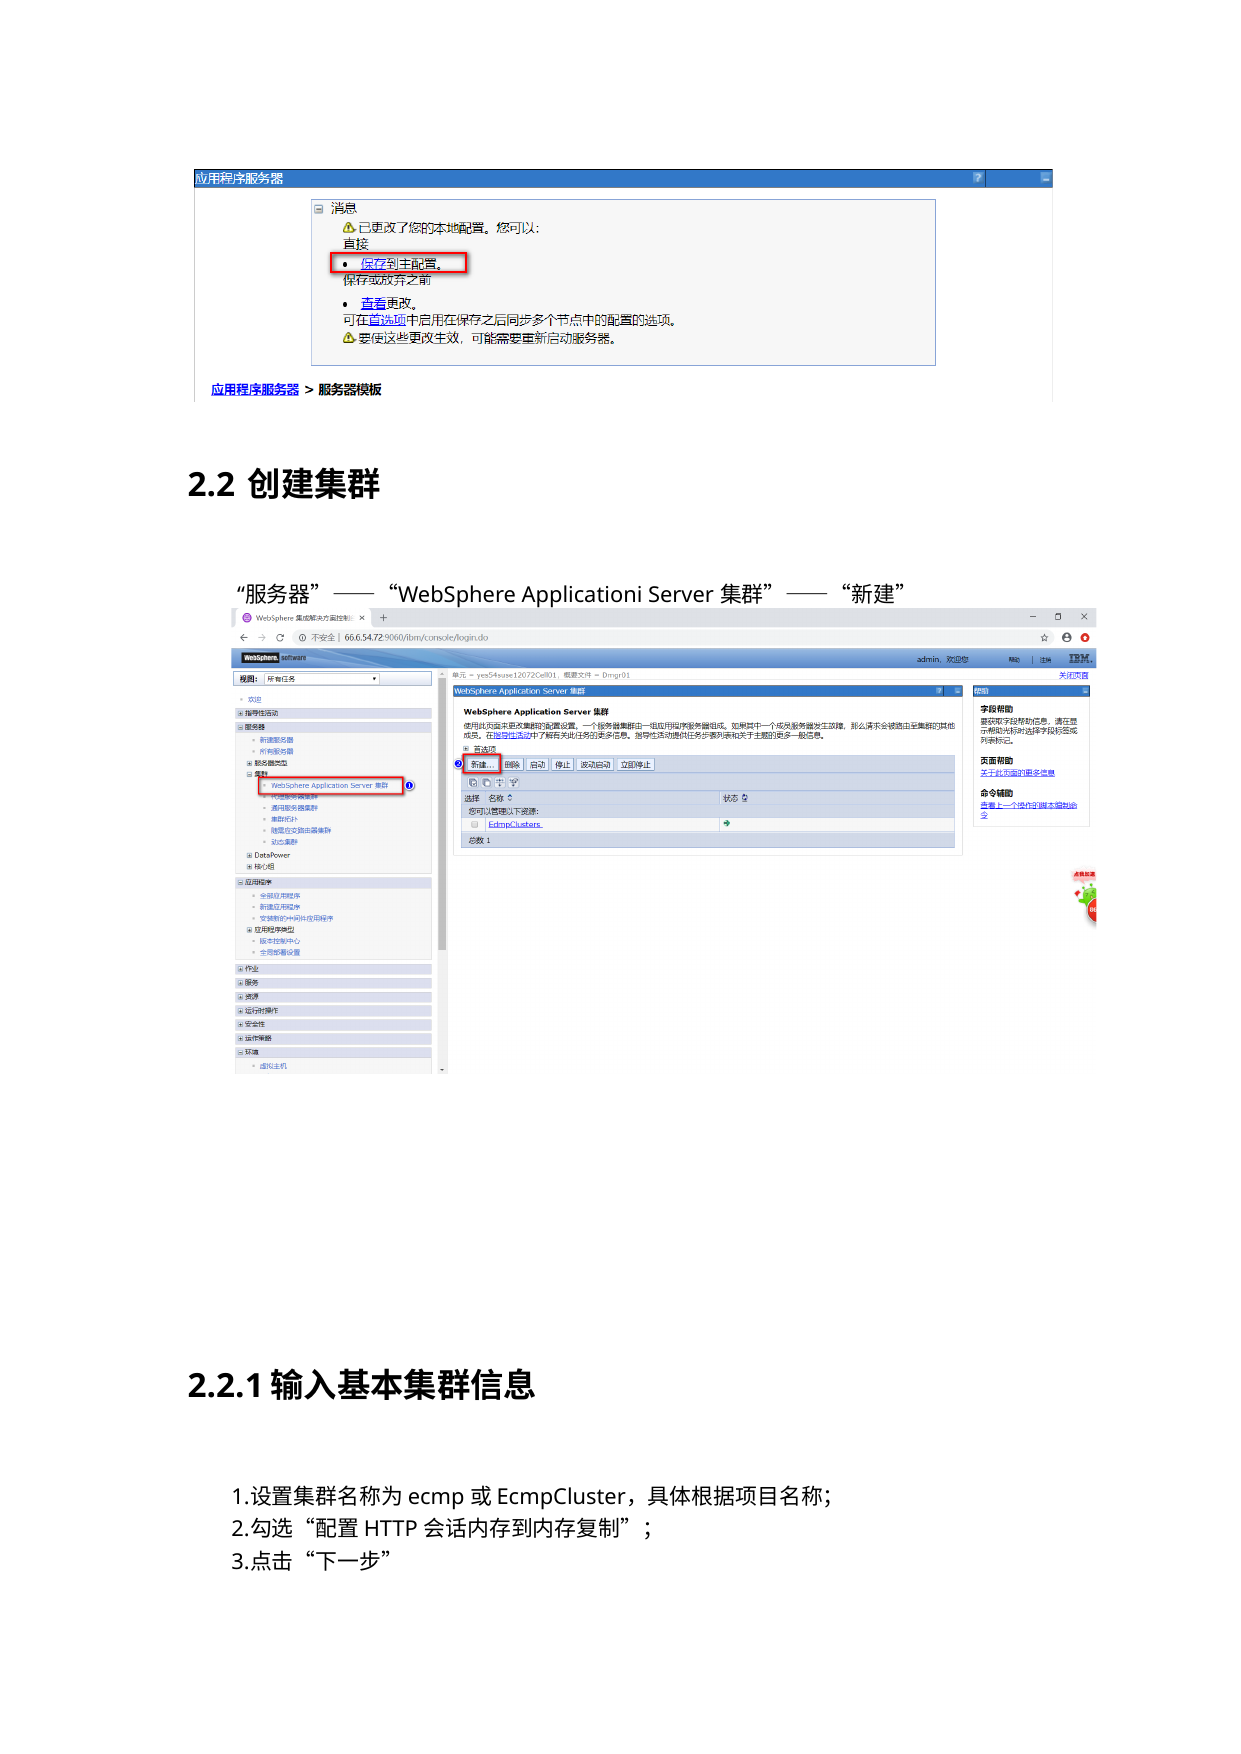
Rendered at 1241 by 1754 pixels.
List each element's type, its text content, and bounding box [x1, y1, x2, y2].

subtitle 2.2.1输入基本集群信息 [187, 1351, 1053, 1416]
list “服务器”——“WebSphere Applicationi Server 集群”——“新建” [231, 576, 1053, 608]
list 1.设置集群名称为 ecmp 或EcmpCluster，具体根据项目名称； [231, 1478, 1053, 1511]
list 2.勾选“配置HTTP 会话内存到内存复制”； [231, 1511, 1053, 1543]
list 3.点击“下一步” [231, 1543, 1053, 1576]
subtitle 创建集群 [187, 449, 1053, 514]
picture [231, 608, 1097, 1074]
picture [187, 162, 1053, 402]
